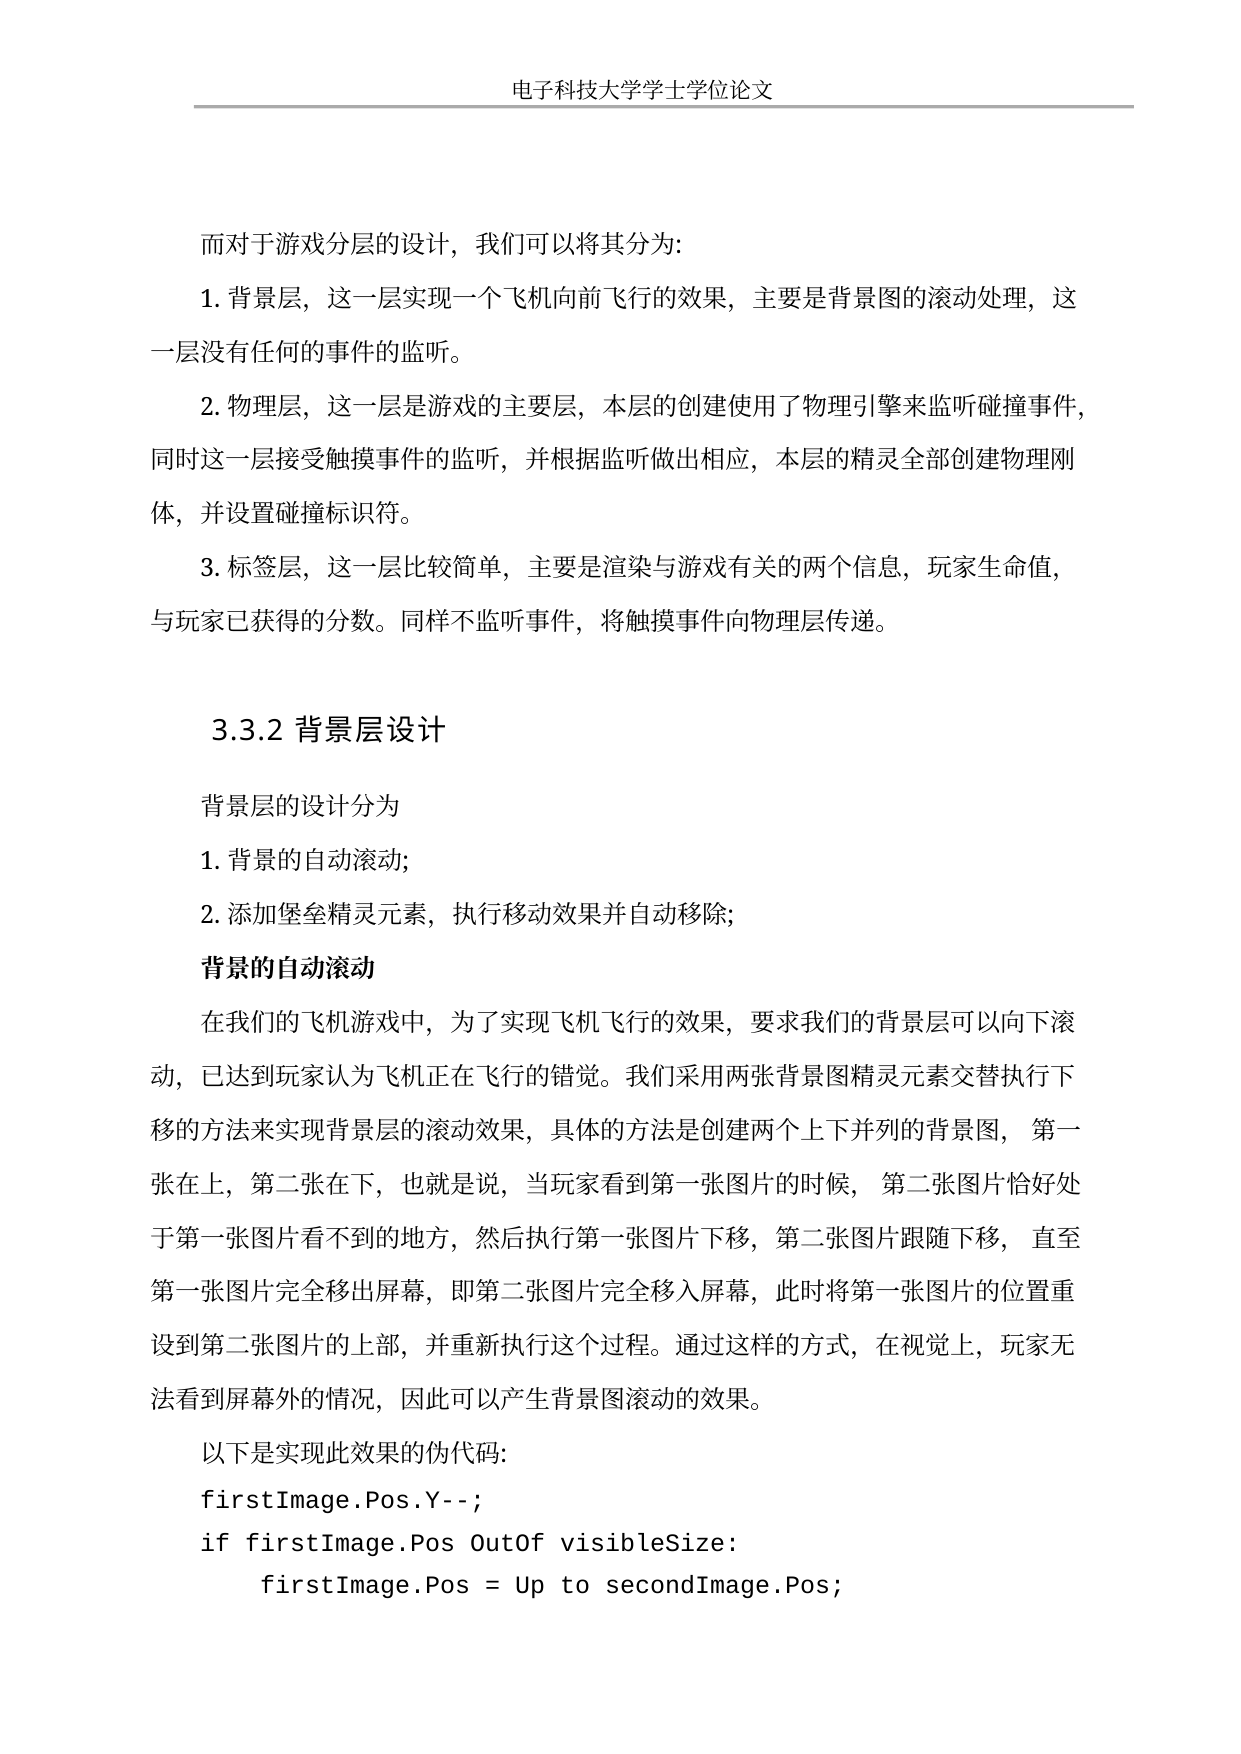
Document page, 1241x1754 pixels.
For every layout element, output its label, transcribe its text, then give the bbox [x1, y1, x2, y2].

text 而对于游戏分层的设计，我们可以将其分为: [150, 224, 1090, 260]
text 1. 背景的自动滚动; [150, 841, 1090, 877]
text 1. 背景层，这一层实现一个飞机向前飞行的效果，主要是背景图的滚动处理，这一层没有任何的事件的监听。 [150, 278, 1090, 368]
text firstImage.Pos.Y--; [150, 1488, 1090, 1516]
text 2. 物理层，这一层是游戏的主要层，本层的创建使用了物理引擎来监听碰撞事件，同时这一层接受触摸事件的监听，并根据监听做出相应，本层的精灵全部创建物理刚体，并设置碰撞标识符。 [150, 386, 1090, 530]
text 背景层的设计分为 [150, 787, 1090, 823]
subtitle 3.3.2 背景层设计 [150, 707, 1090, 749]
text 以下是实现此效果的伪代码: [150, 1434, 1090, 1470]
text if firstImage.Pos OutOf visibleSize: [150, 1530, 1090, 1558]
text firstImage.Pos = Up to secondImage.Pos; [150, 1573, 1090, 1601]
text 背景的自动滚动 [150, 949, 1090, 985]
text 在我们的飞机游戏中，为了实现飞机飞行的效果，要求我们的背景层可以向下滚动，已达到玩家认为飞机正在飞行的错觉。我们采用两张背景图精灵元素交替执行下移的方法来实现背景层的滚动效果，具体的方法是创建两个上下并列的背景图， 第一张在上，第二张在下，也就是说，当玩家看到第一张图片的时候， 第二张图片恰好处于第一张图片看不到的地方，然后执行第一张图片下移，第二张图片跟随下移， 直至第一张图片完全移出屏幕，即第二张图片完全移入屏幕，此时将第一张图片的位置重设到第二张图片的上部，并重新执行这个过程。通过这样的方式，在视觉上，玩家无法看到屏幕外的情况，因此可以产生背景图滚动的效果。 [150, 1003, 1090, 1416]
text 3. 标签层，这一层比较简单，主要是渲染与游戏有关的两个信息，玩家生命值，与玩家已获得的分数。同样不监听事件，将触摸事件向物理层传递。 [150, 548, 1090, 638]
text 2. 添加堡垒精灵元素，执行移动效果并自动移除; [150, 895, 1090, 931]
